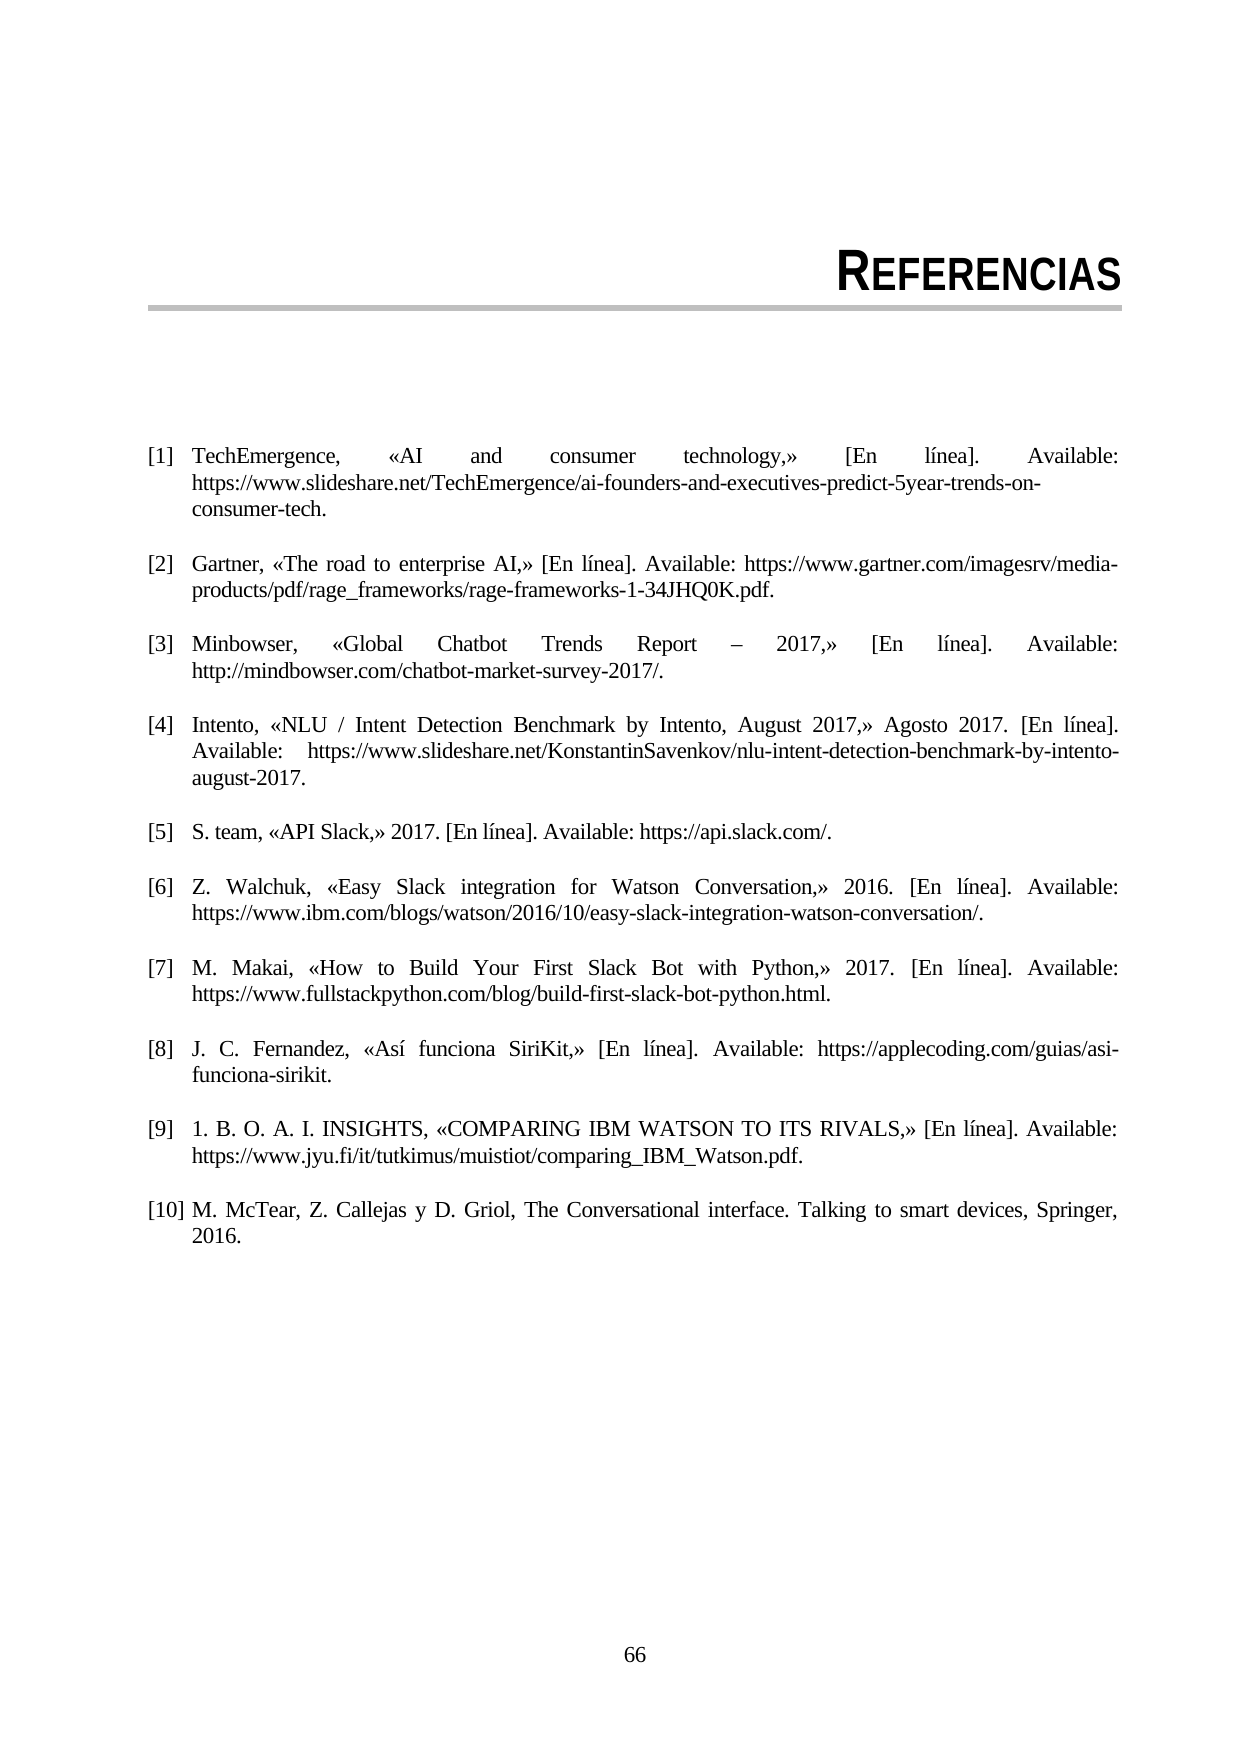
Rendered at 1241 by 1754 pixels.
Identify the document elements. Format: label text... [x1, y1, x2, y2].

subtitle Referencias [148, 236, 1122, 305]
